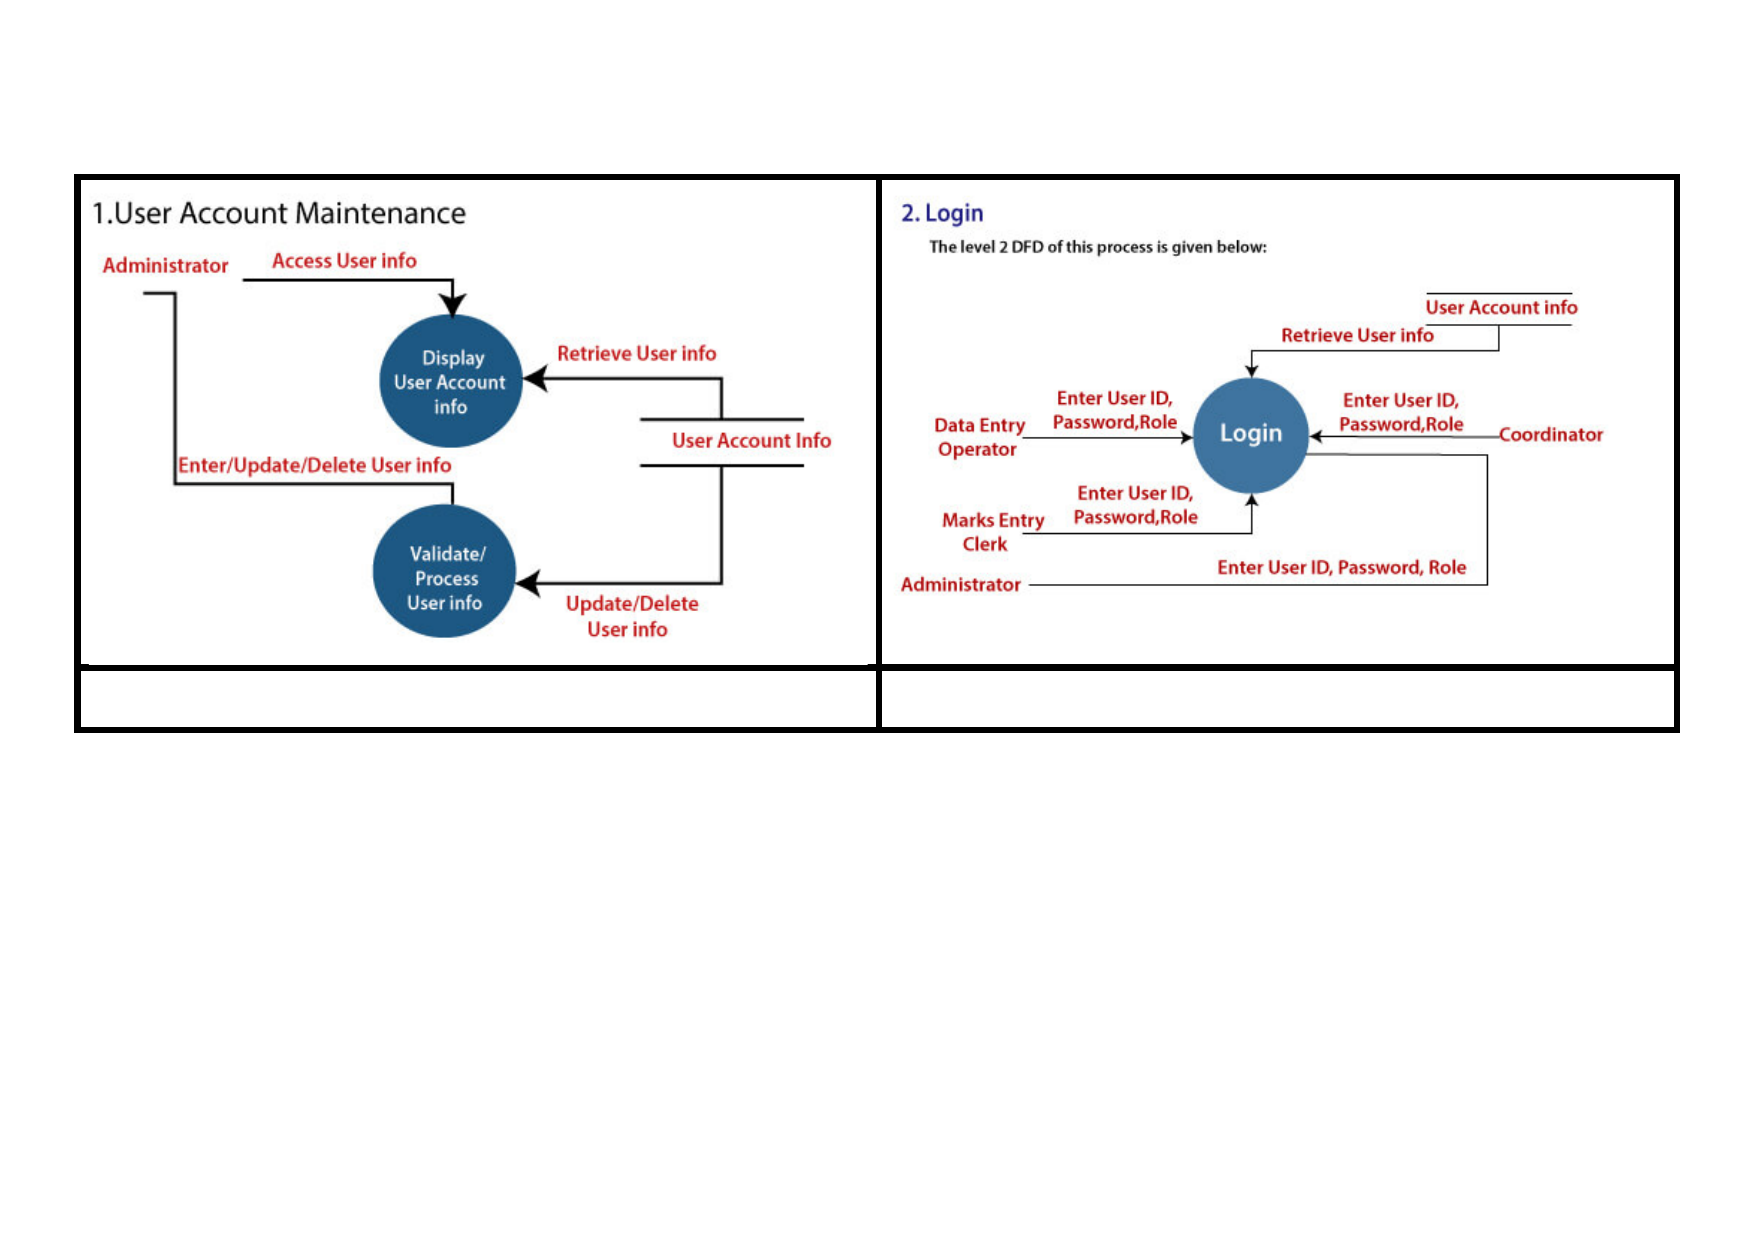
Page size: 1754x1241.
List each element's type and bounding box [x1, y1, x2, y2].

picture [889, 180, 1628, 612]
table_cell [81, 671, 876, 727]
picture [88, 180, 868, 665]
table_header [868, 180, 876, 664]
table_header [81, 180, 88, 664]
table_cell [882, 671, 1674, 727]
table_header [882, 180, 1674, 664]
